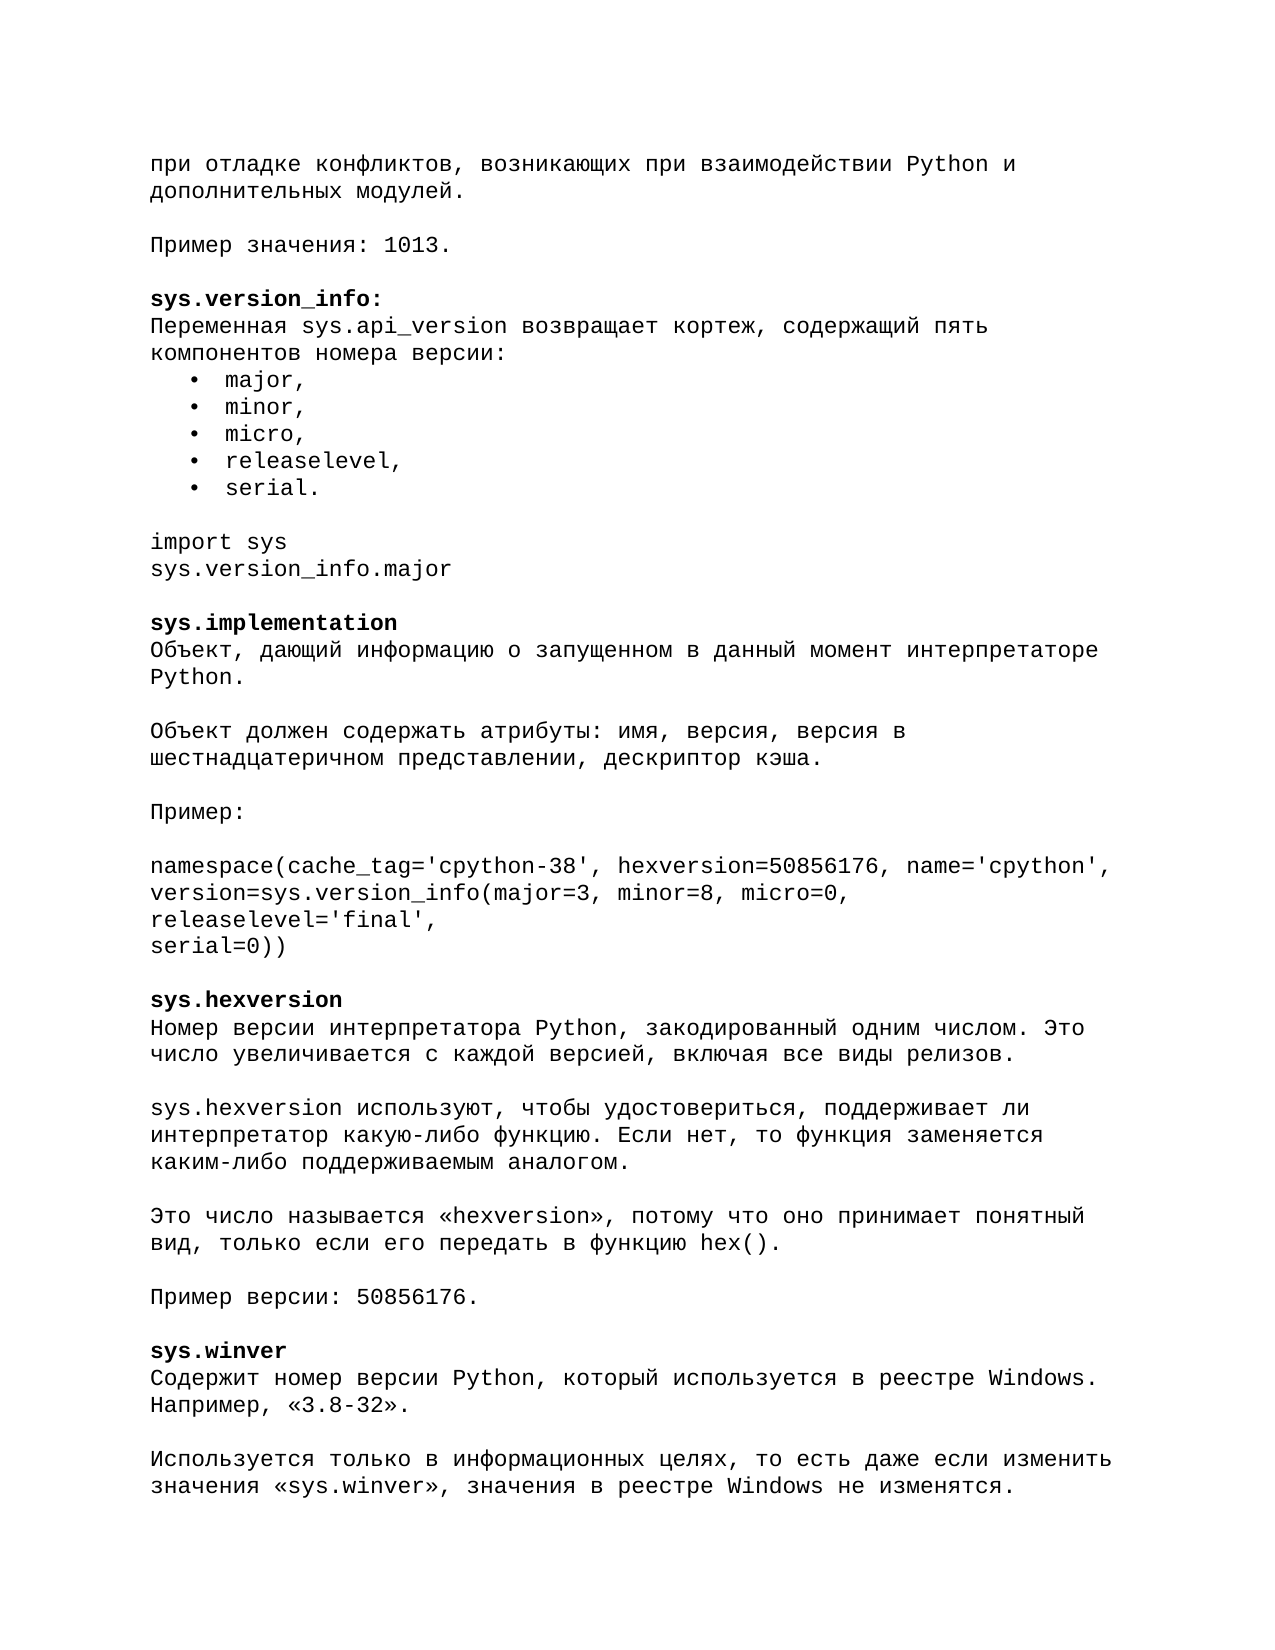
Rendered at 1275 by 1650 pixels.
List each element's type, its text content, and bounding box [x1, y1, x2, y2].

text Номер версии интерпретатора Python, закодированный одним числом. Это число увеличивается с каждой версией, включая все виды релизов. [150, 1013, 1125, 1067]
text namespace(cache_tag='cpython-38', hexversion=50856176, name='cpython', [150, 851, 1125, 878]
text import sys [150, 528, 1125, 555]
text Пример версии: 50856176. [150, 1283, 1125, 1310]
text serial=0)) [150, 932, 1125, 959]
list serial. [187, 474, 1125, 501]
text sys.hexversion [150, 986, 1125, 1013]
text sys.version_info.major [150, 555, 1125, 582]
text Пример: [150, 797, 1125, 824]
text version=sys.version_info(major=3, minor=8, micro=0, releaselevel='final', [150, 878, 1125, 932]
text Объект должен содержать атрибуты: имя, версия, версия в шестнадцатеричном представлении, дескриптор кэша. [150, 717, 1125, 771]
text Используется только в информационных целях, то есть даже если изменить значения «sys.winver», значения в реестре Windows не изменятся. [150, 1445, 1125, 1499]
text sys.version_info: [150, 285, 1125, 312]
text Содержит номер версии Python, который используется в реестре Windows. Например, «3.8-32». [150, 1364, 1125, 1418]
text sys.hexversion используют, чтобы удостовериться, поддерживает ли интерпретатор какую-либо функцию. Если нет, то функция заменяется каким-либо поддерживаемым аналогом. [150, 1094, 1125, 1175]
text sys.winver [150, 1337, 1125, 1364]
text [150, 150, 1125, 204]
text Пример значения: 1013. [150, 231, 1125, 258]
list major, [187, 366, 1125, 393]
list releaselevel, [187, 447, 1125, 474]
text Объект, дающий информацию о запущенном в данный момент интерпретаторе Python. [150, 636, 1125, 689]
text Это число называется «hexversion», потому что оно принимает понятный вид, только если его передать в функцию hex(). [150, 1202, 1125, 1256]
text Переменная sys.api_version возвращает кортеж, содержащий пять компонентов номера версии: [150, 312, 1125, 366]
list micro, [187, 420, 1125, 447]
text sys.implementation [150, 609, 1125, 636]
list minor, [187, 393, 1125, 420]
